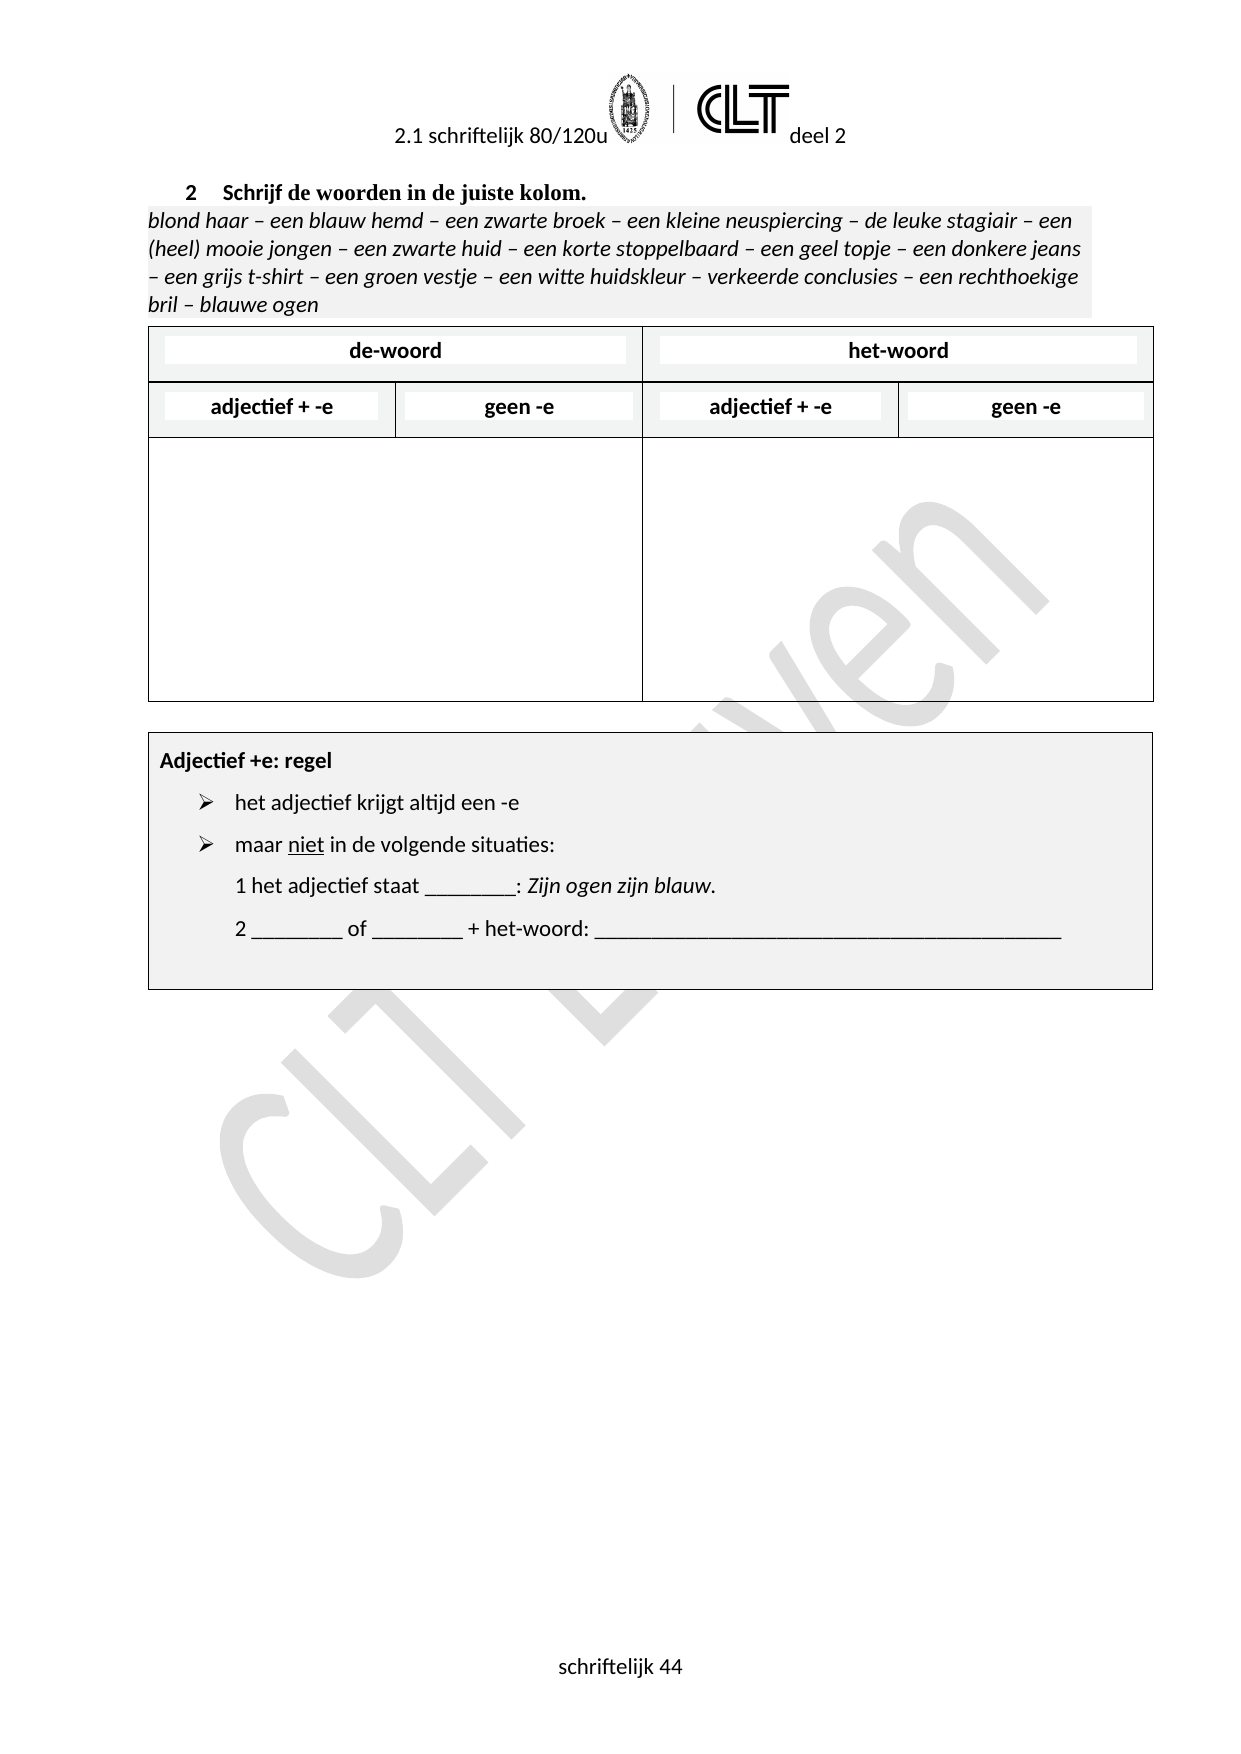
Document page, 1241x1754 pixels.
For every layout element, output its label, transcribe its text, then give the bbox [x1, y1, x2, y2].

list Schrijf de woorden in de juiste kolom. [185, 178, 1092, 206]
table_cell geen -e [396, 383, 642, 437]
table_header Adjectief +e: regel het adjectief krijgt altijd een -e maar niet in de volgende situaties: 1 het adjectief staat ________: Zijn ogen zijn blauw. 2 ________ of ________ + het-woord: _________________________________________ [149, 733, 1152, 989]
table_cell [149, 438, 642, 701]
text blond haar – een blauw hemd – een zwarte broek – een kleine neuspiercing – de leuke stagiair – een (heel) mooie jongen – een zwarte huid – een korte stoppelbaard – een geel topje – een donkere jeans – een grijs t-shirt – een groen vestje – een witte huidskleur – verkeerde conclusies – een rechthoekige bril – blauwe ogen [148, 206, 1092, 318]
table_header het-woord [643, 327, 1153, 381]
table_cell adjectief + -e [149, 383, 395, 437]
table_header de-woord [149, 327, 642, 381]
table_cell geen -e [899, 383, 1153, 437]
table_cell adjectief + -e [643, 383, 898, 437]
picture [608, 73, 790, 144]
table_cell [643, 438, 1153, 701]
